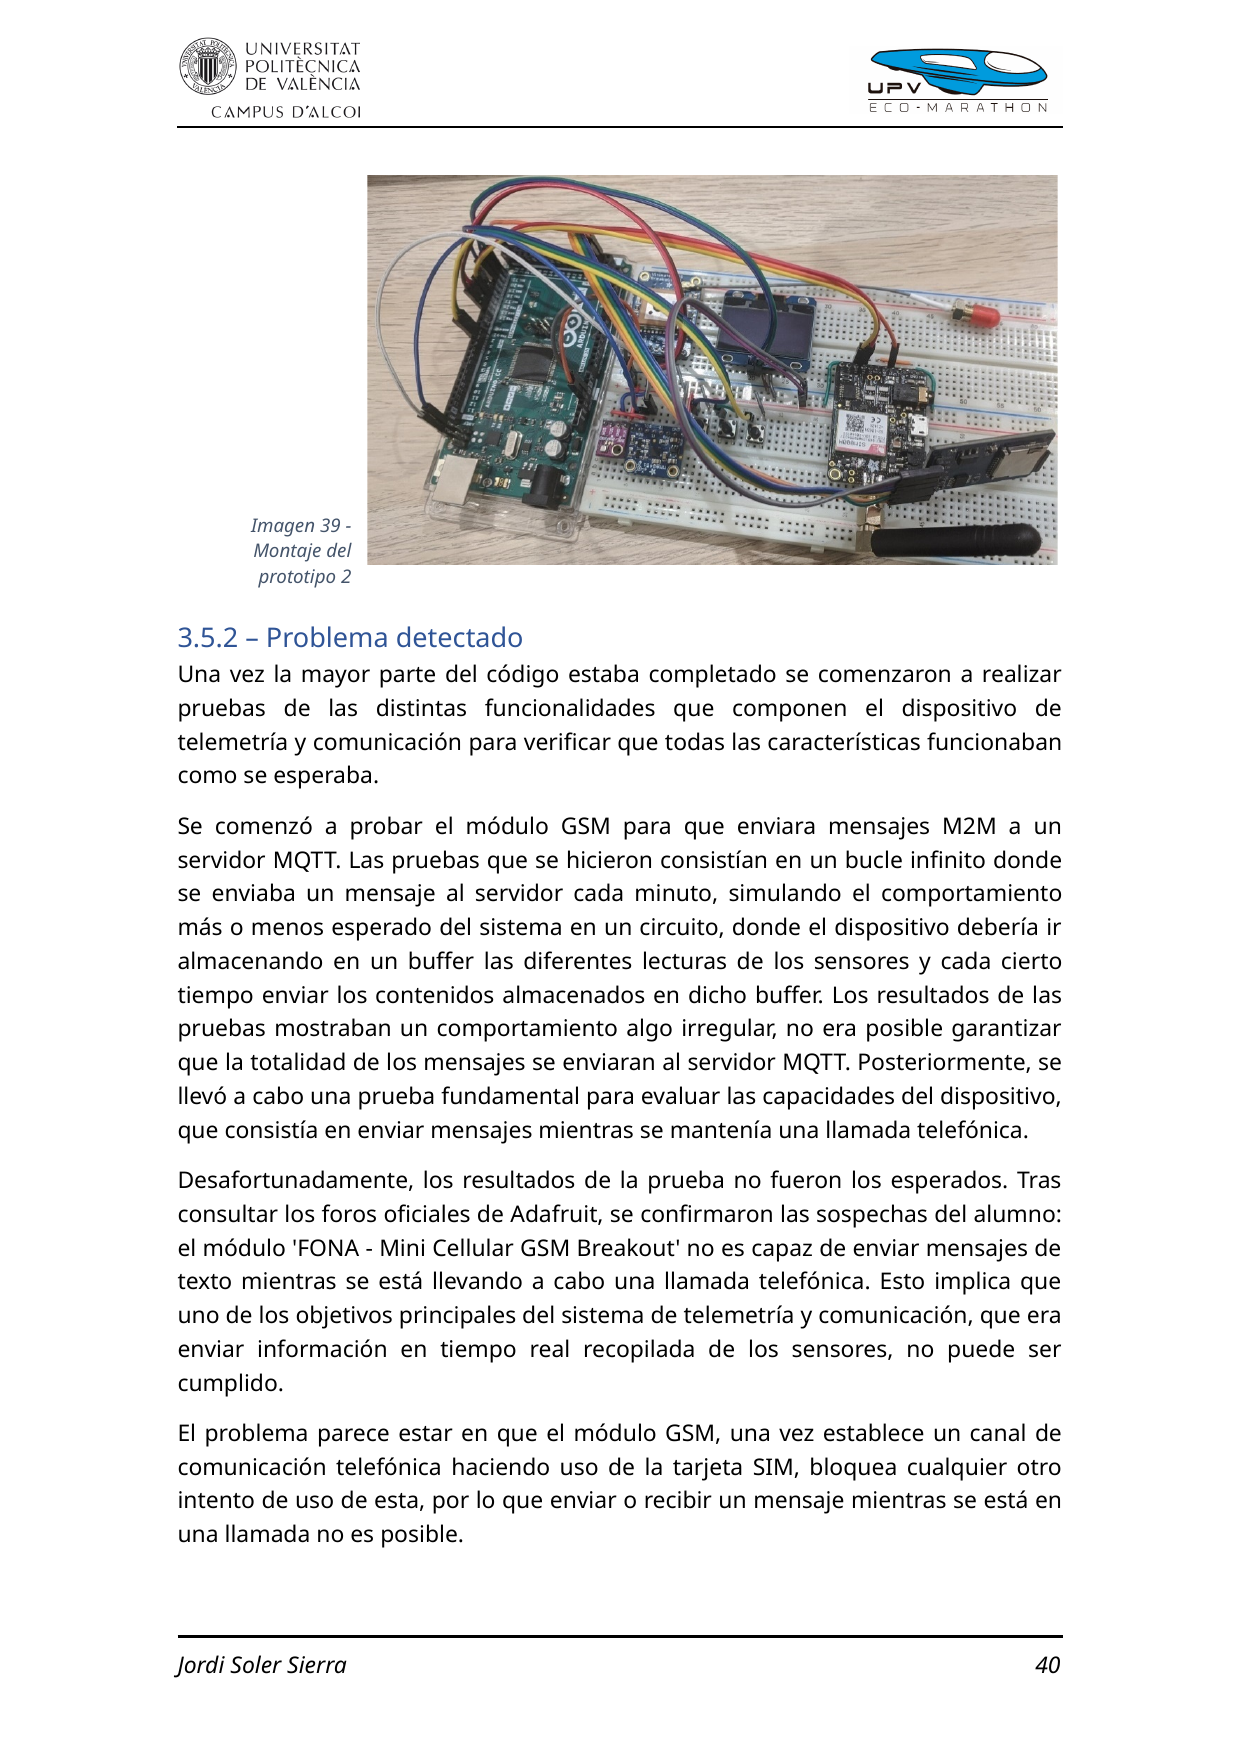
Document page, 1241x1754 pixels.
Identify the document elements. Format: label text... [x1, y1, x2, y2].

text Se comenzó a probar el módulo GSM para que enviara mensajes M2M a un servidor MQTT. Las pruebas que se hicieron consistían en un bucle infinito donde se enviaba un mensaje al servidor cada minuto, simulando el comportamiento más o menos esperado del sistema en un circuito, donde el dispositivo debería ir almacenando en un buffer las diferentes lecturas de los sensores y cada cierto tiempo enviar los contenidos almacenados en dicho buffer. Los resultados de las pruebas mostraban un comportamiento algo irregular, no era posible garantizar que la totalidad de los mensajes se enviaran al servidor MQTT. Posteriormente, se llevó a cabo una prueba fundamental para evaluar las capacidades del dispositivo, que consistía en enviar mensajes mientras se mantenía una llamada telefónica. [177, 810, 1063, 1145]
picture [177, 34, 362, 121]
text Desafortunadamente, los resultados de la prueba no fueron los esperados. Tras consultar los foros oficiales de Adafruit, se confirmaron las sospechas del alumno: el módulo 'FONA - Mini Cellular GSM Breakout' no es capaz de enviar mensajes de texto mientras se está llevando a cabo una llamada telefónica. Esto implica que uno de los objetivos principales del sistema de telemetría y comunicación, que era enviar información en tiempo real recopilada de los sensores, no puede ser cumplido. [177, 1164, 1063, 1398]
picture [367, 175, 1060, 565]
picture [849, 46, 1063, 114]
text Una vez la mayor parte del código estaba completado se comenzaron a realizar pruebas de las distintas funcionalidades que componen el dispositivo de telemetría y comunicación para verificar que todas las características funcionaban como se esperaba. [177, 658, 1063, 791]
text El problema parece estar en que el módulo GSM, una vez establece un canal de comunicación telefónica haciendo uso de la tarjeta SIM, bloquea cualquier otro intento de uso de esta, por lo que enviar o recibir un mensaje mientras se está en una llamada no es posible. [177, 1417, 1063, 1549]
subtitle 3.5.2 – Problema detectado [177, 501, 1063, 655]
